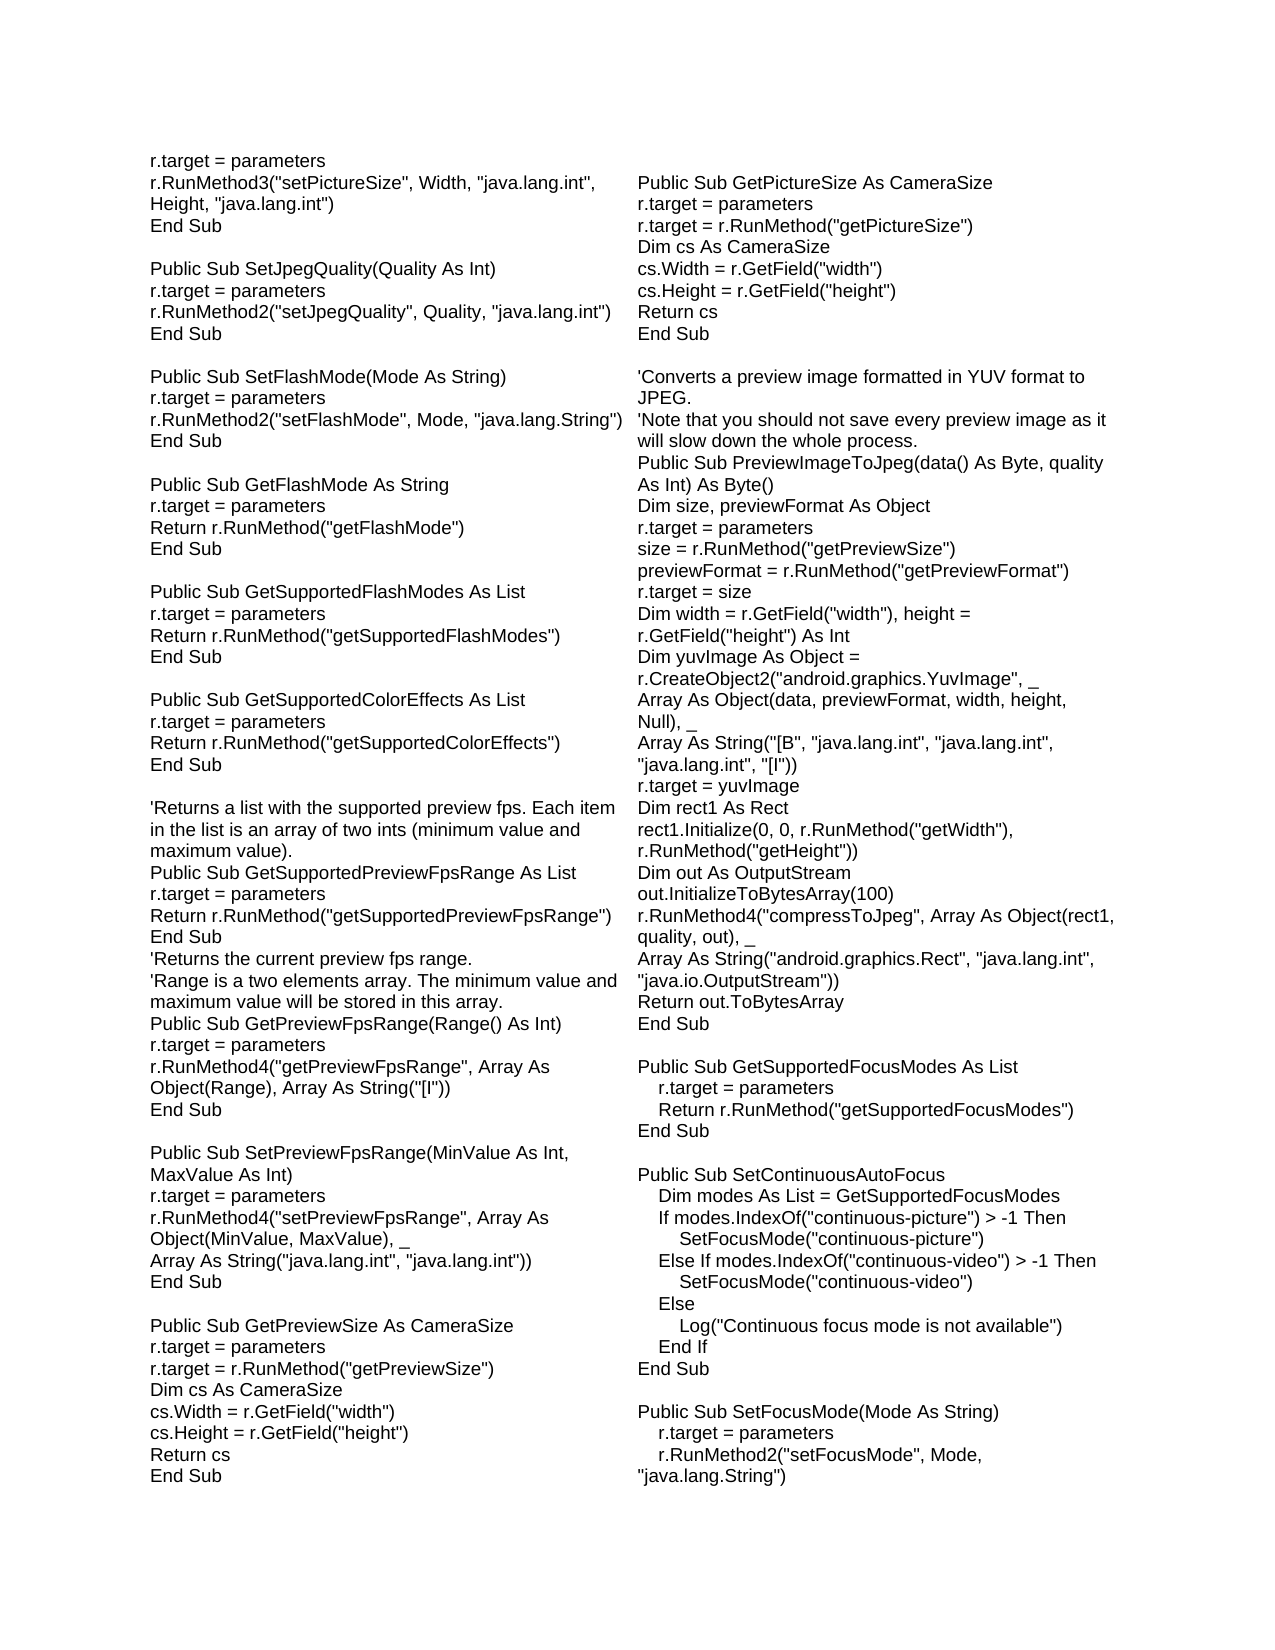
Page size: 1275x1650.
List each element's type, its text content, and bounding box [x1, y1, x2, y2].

text r.target = size [675, 581, 1116, 603]
text r.target = parameters [675, 1077, 1116, 1099]
text r.RunMethod3("setPictureSize", Width, "java.lang.int", Height, "java.lang.int") [150, 172, 628, 215]
text End If [675, 1336, 1116, 1357]
text End Sub [150, 1465, 628, 1487]
text r.target = r.RunMethod("getPreviewSize") [150, 1357, 628, 1379]
text previewFormat = r.RunMethod("getPreviewFormat") [675, 560, 1116, 581]
text Else [675, 1293, 1116, 1314]
text Public Sub GetSupportedColorEffects As List [150, 689, 628, 711]
text End Sub [150, 1099, 628, 1120]
text r.target = parameters [675, 1422, 1116, 1444]
text Public Sub GetFlashMode As String [150, 473, 628, 495]
text End Sub [675, 1357, 1116, 1379]
text r.RunMethod4("getPreviewFpsRange", Array As Object(Range), Array As String("[I")) [150, 1056, 628, 1099]
text Public Sub GetSupportedFocusModes As List [675, 1056, 1116, 1077]
text 'Returns the current preview fps range. [150, 948, 628, 969]
text Log("Continuous focus mode is not available") [675, 1314, 1116, 1336]
text End Sub [150, 215, 628, 236]
text Return cs [675, 301, 1116, 322]
text SetFocusMode("continuous-picture") [675, 1228, 1116, 1250]
text Return r.RunMethod("getSupportedPreviewFpsRange") [150, 905, 628, 926]
text r.target = parameters [675, 193, 1116, 215]
text r.target = parameters [150, 603, 628, 624]
text Dim size, previewFormat As Object [675, 495, 1116, 517]
text Return r.RunMethod("getSupportedFlashModes") [150, 624, 628, 646]
text Else If modes.IndexOf("continuous-video") > -1 Then [675, 1250, 1116, 1271]
text r.RunMethod4("compressToJpeg", Array As Object(rect1, quality, out), _ [675, 905, 1116, 948]
text r.RunMethod2("setFlashMode", Mode, "java.lang.String") [150, 409, 628, 430]
text r.target = yuvImage [675, 775, 1116, 797]
text 'Note that you should not save every preview image as it will slow down the whole process. [675, 409, 1116, 452]
text r.target = parameters [675, 517, 1116, 538]
text Public Sub SetPreviewFpsRange(MinValue As Int, MaxValue As Int) [150, 1142, 628, 1185]
text End Sub [675, 1012, 1116, 1034]
text r.RunMethod4("setPreviewFpsRange", Array As Object(MinValue, MaxValue), _ [150, 1207, 628, 1250]
text SetFocusMode("continuous-video") [675, 1271, 1116, 1293]
text Return r.RunMethod("getSupportedColorEffects") [150, 732, 628, 754]
text size = r.RunMethod("getPreviewSize") [675, 538, 1116, 560]
text Dim modes As List = GetSupportedFocusModes [675, 1185, 1116, 1207]
text cs.Width = r.GetField("width") [150, 1401, 628, 1422]
text Dim rect1 As Rect [675, 797, 1116, 818]
text End Sub [150, 754, 628, 775]
text r.target = parameters [150, 279, 628, 301]
text r.target = parameters [150, 1336, 628, 1357]
text Public Sub SetContinuousAutoFocus [675, 1163, 1116, 1185]
text Public Sub GetPictureSize As CameraSize [675, 172, 1116, 193]
text End Sub [150, 926, 628, 948]
text If modes.IndexOf("continuous-picture") > -1 Then [675, 1207, 1116, 1228]
text Public Sub GetSupportedPreviewFpsRange As List [150, 862, 628, 883]
text r.target = parameters [150, 883, 628, 905]
text Return r.RunMethod("getFlashMode") [150, 517, 628, 538]
text Public Sub GetSupportedFlashModes As List [150, 581, 628, 603]
text r.target = parameters [150, 1034, 628, 1056]
text r.RunMethod2("setJpegQuality", Quality, "java.lang.int") [150, 301, 628, 322]
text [150, 150, 628, 172]
text End Sub [150, 322, 628, 344]
text 'Returns a list with the supported preview fps. Each item in the list is an array of two ints (minimum value and maximum value). [150, 797, 628, 862]
text Dim yuvImage As Object = r.CreateObject2("android.graphics.YuvImage", _ [675, 646, 1116, 689]
text Array As Object(data, previewFormat, width, height, Null), _ [675, 689, 1116, 732]
text out.InitializeToBytesArray(100) [675, 883, 1116, 905]
text Dim cs As CameraSize [150, 1379, 628, 1401]
text Array As String("android.graphics.Rect", "java.lang.int", "java.io.OutputStream")) [675, 948, 1116, 991]
text Public Sub GetPreviewFpsRange(Range() As Int) [150, 1012, 628, 1034]
text 'Converts a preview image formatted in YUV format to JPEG. [675, 366, 1116, 409]
text cs.Width = r.GetField("width") [675, 258, 1116, 279]
text Public Sub SetFocusMode(Mode As String) [675, 1401, 1116, 1422]
text Dim width = r.GetField("width"), height = r.GetField("height") As Int [675, 603, 1116, 646]
text r.target = parameters [150, 495, 628, 517]
text Public Sub PreviewImageToJpeg(data() As Byte, quality As Int) As Byte() [675, 452, 1116, 495]
text Dim out As OutputStream [675, 862, 1116, 883]
text End Sub [150, 538, 628, 560]
text Public Sub GetPreviewSize As CameraSize [150, 1314, 628, 1336]
text Array As String("java.lang.int", "java.lang.int")) [150, 1250, 628, 1271]
text Public Sub SetJpegQuality(Quality As Int) [150, 258, 628, 279]
text rect1.Initialize(0, 0, r.RunMethod("getWidth"), r.RunMethod("getHeight")) [675, 818, 1116, 862]
text Return r.RunMethod("getSupportedFocusModes") [675, 1099, 1116, 1120]
text Return out.ToBytesArray [675, 991, 1116, 1012]
text cs.Height = r.GetField("height") [675, 279, 1116, 301]
text r.target = parameters [150, 1185, 628, 1207]
text r.RunMethod2("setFocusMode", Mode, "java.lang.String") [675, 1444, 1116, 1487]
text End Sub [150, 646, 628, 667]
text End Sub [150, 430, 628, 452]
text Return cs [150, 1444, 628, 1465]
text End Sub [150, 1271, 628, 1293]
text Public Sub SetFlashMode(Mode As String) [150, 366, 628, 387]
text r.target = parameters [150, 711, 628, 732]
text 'Range is a two elements array. The minimum value and maximum value will be stored in this array. [150, 969, 628, 1012]
text r.target = r.RunMethod("getPictureSize") [675, 215, 1116, 236]
text Dim cs As CameraSize [675, 236, 1116, 258]
text Array As String("[B", "java.lang.int", "java.lang.int", "java.lang.int", "[I")) [675, 732, 1116, 775]
text End Sub [675, 322, 1116, 344]
text End Sub [675, 1120, 1116, 1142]
text r.target = parameters [150, 387, 628, 409]
text cs.Height = r.GetField("height") [150, 1422, 628, 1444]
